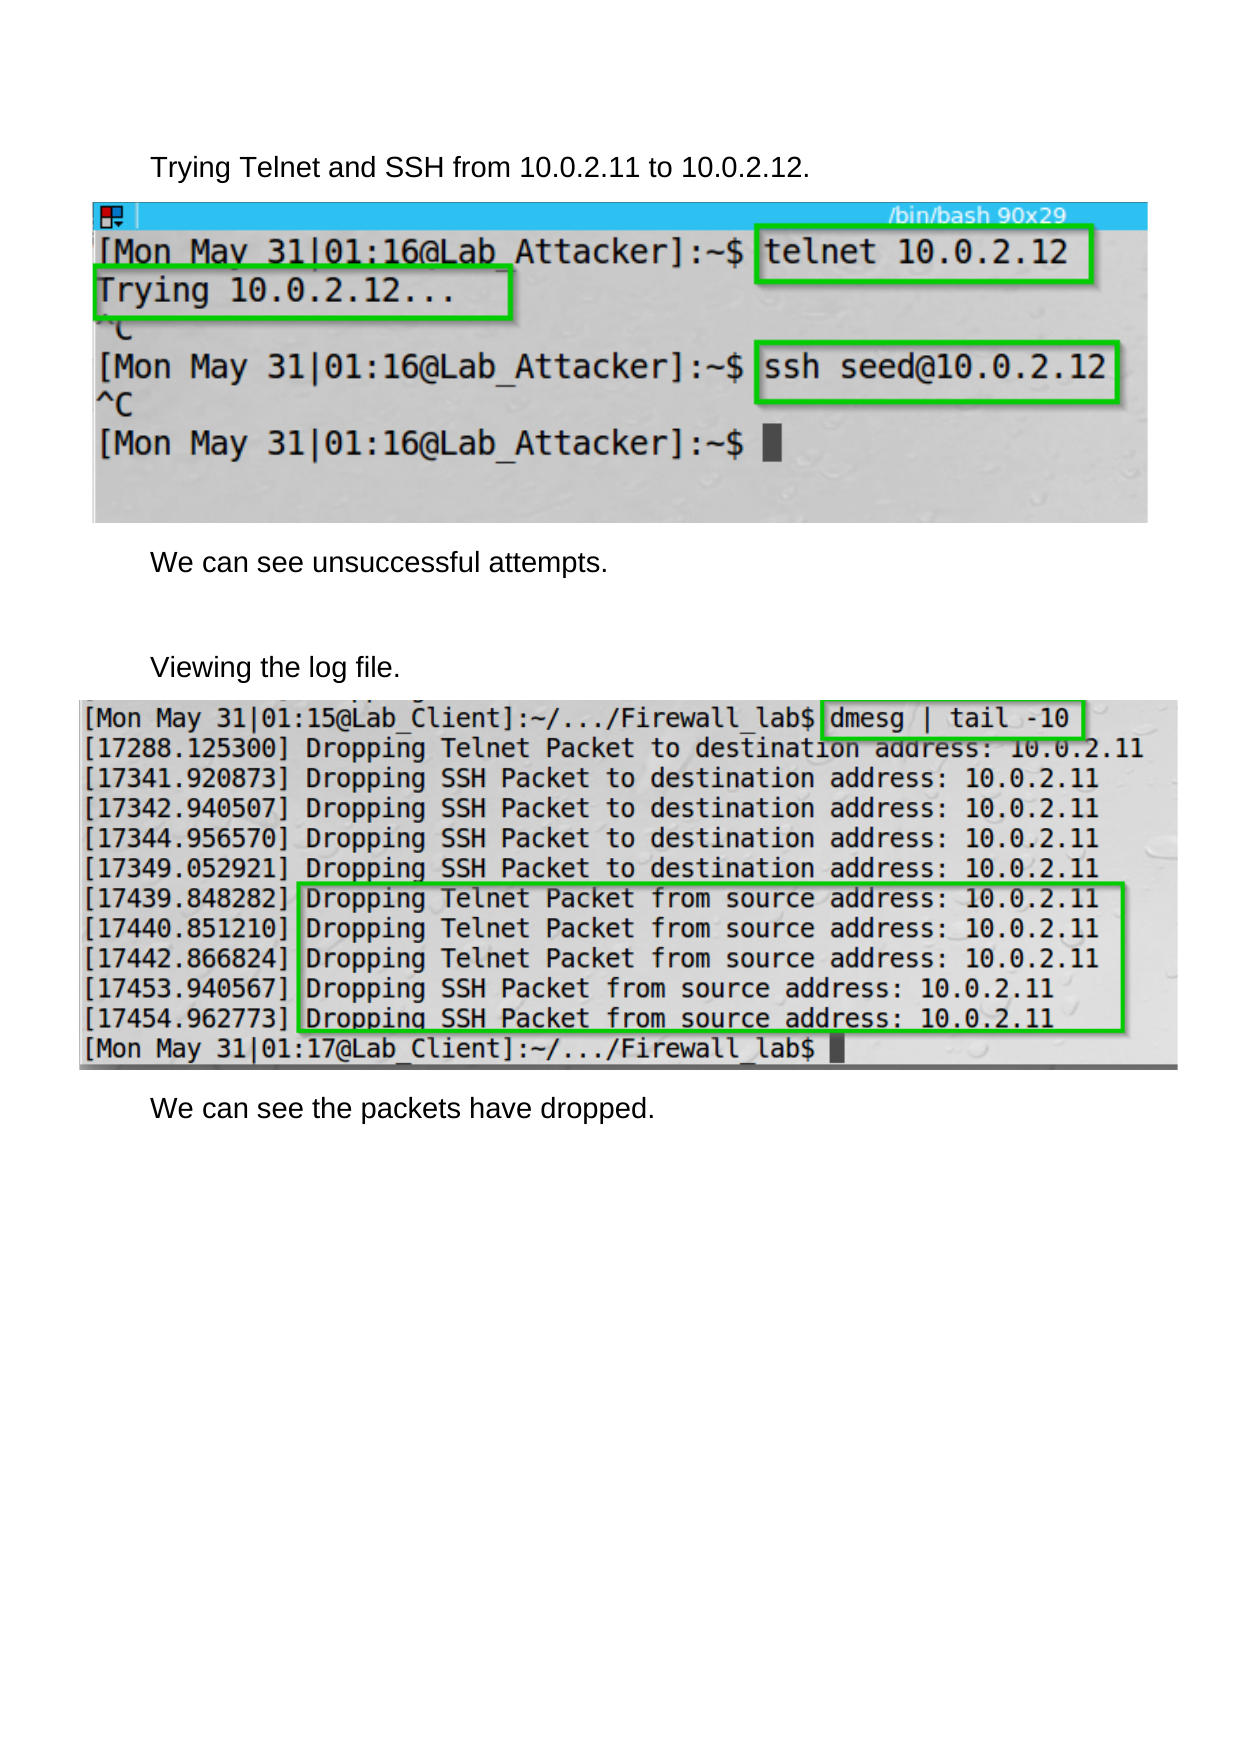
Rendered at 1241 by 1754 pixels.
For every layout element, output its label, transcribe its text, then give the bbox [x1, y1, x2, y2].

text We can see the packets have dropped. [150, 1070, 1090, 1125]
picture [92, 202, 1148, 523]
text Trying Telnet and SSH from 10.0.2.11 to 10.0.2.12. [150, 150, 1090, 183]
picture [79, 700, 1178, 1070]
text We can see unsuccessful attempts. [150, 523, 1090, 578]
text Viewing the log file. [150, 650, 1090, 684]
